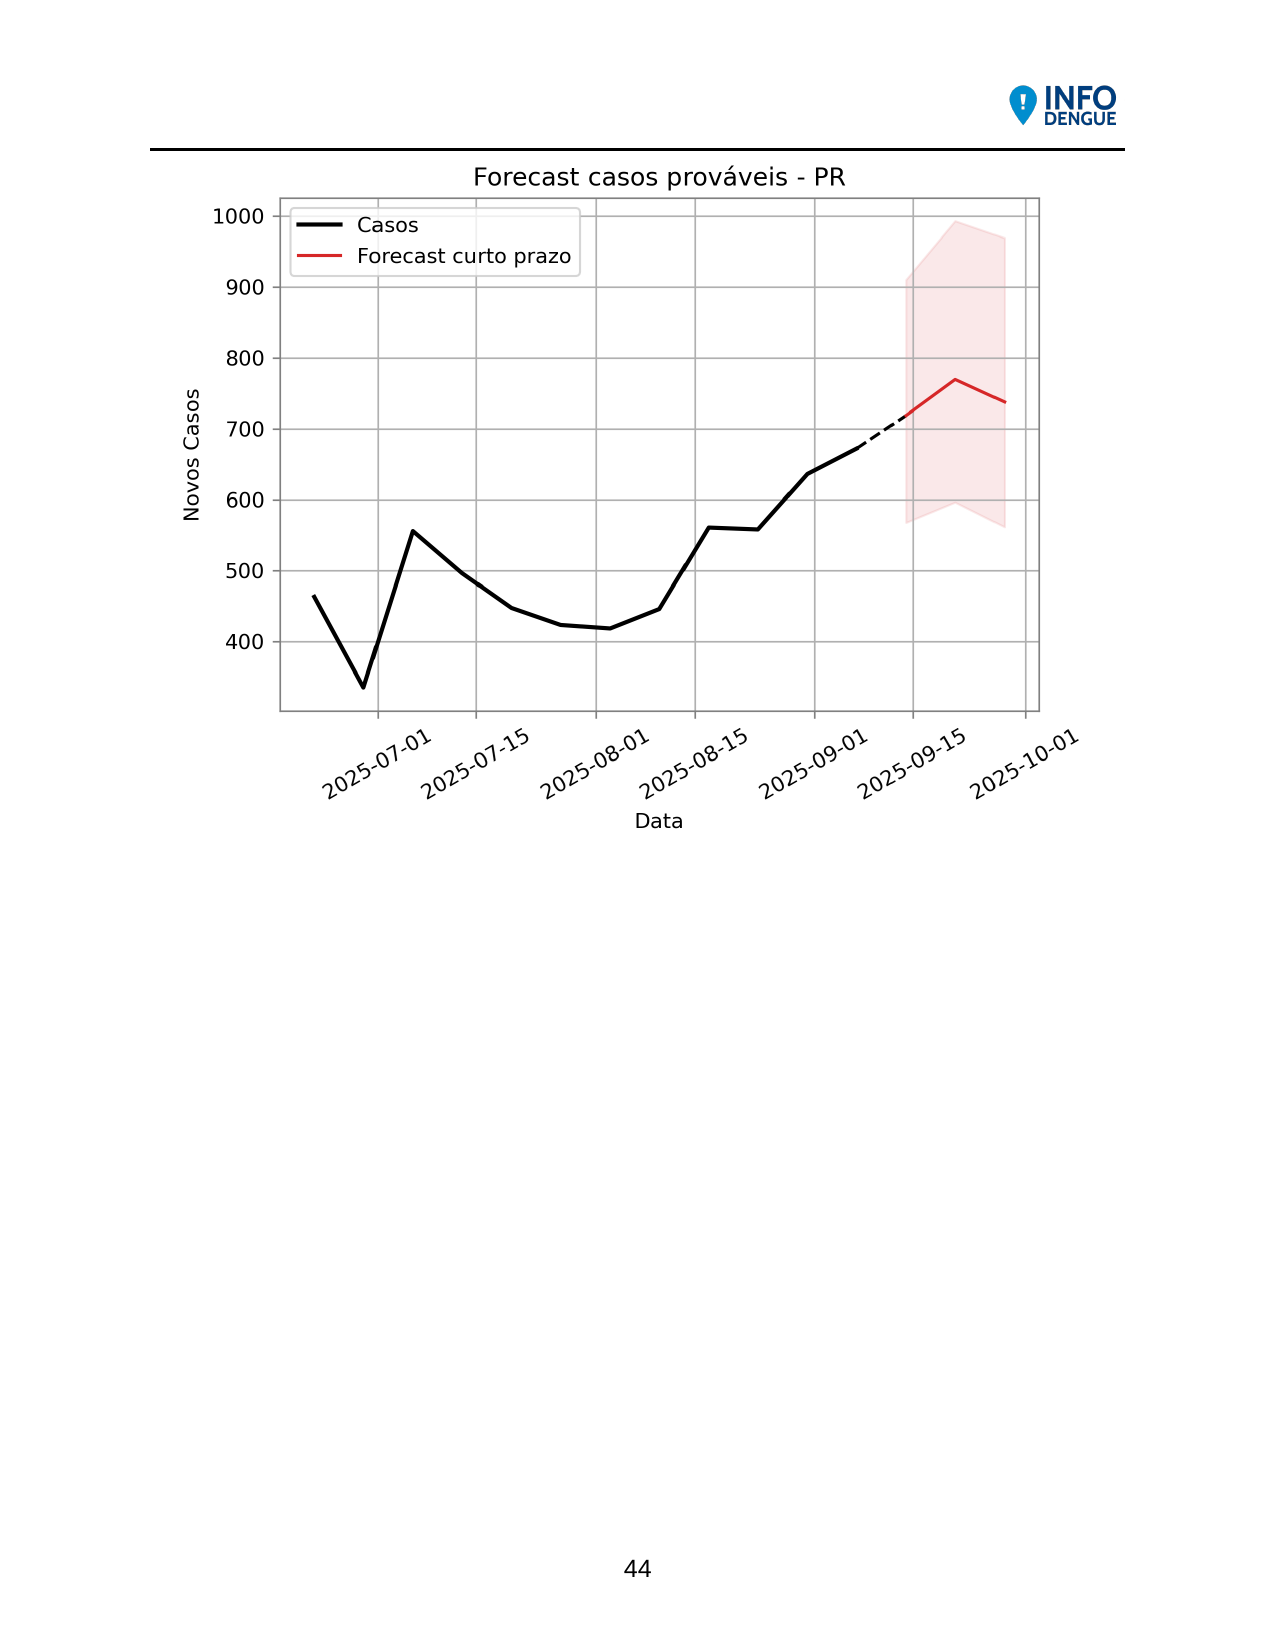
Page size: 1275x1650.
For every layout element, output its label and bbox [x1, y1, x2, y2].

picture [168, 151, 1098, 847]
picture [1000, 75, 1125, 136]
